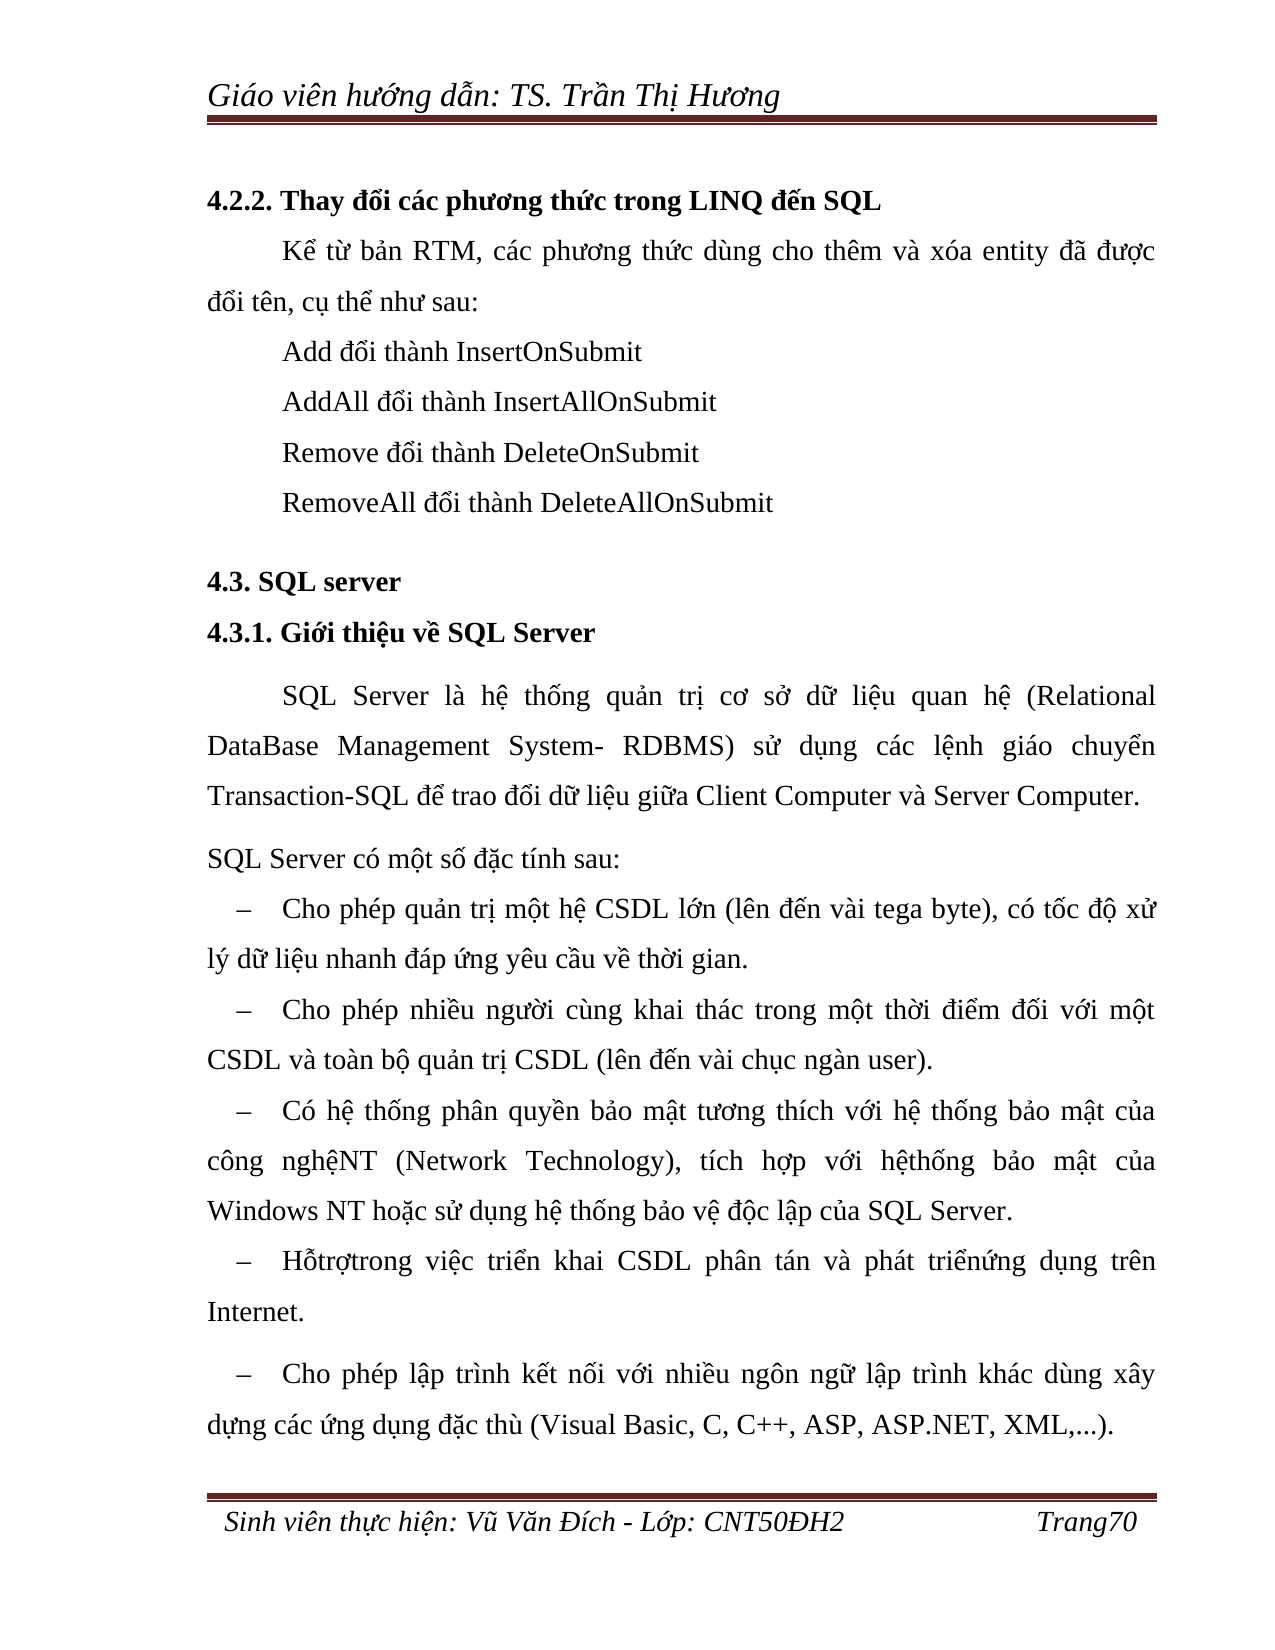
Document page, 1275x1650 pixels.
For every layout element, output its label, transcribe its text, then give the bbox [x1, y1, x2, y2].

list RemoveAll đổi thành DeleteAllOnSubmit [207, 485, 1157, 518]
list 4.3.1. Giới thiệu về SQL Server [207, 615, 1157, 648]
list AddAll đổi thành InsertAllOnSubmit [207, 384, 1157, 418]
subtitle 4.2.2. Thay đổi các phương thức trong LINQ đến SQL [207, 183, 1157, 217]
list Remove đổi thành DeleteOnSubmit [207, 435, 1157, 468]
list Cho phép quản trị một hệ CSDL lớn (lên đến vài tega byte), có tốc độ xử lý dữ liệu nhanh đáp ứng yêu cầu về thời gian. [207, 891, 1157, 975]
text SQL Server có một số đặc tính sau: [207, 841, 1157, 874]
list Kể từ bản RTM, các phương thức dùng cho thêm và xóa entity đã được đổi tên, cụ thể như sau: [207, 233, 1157, 317]
list Có hệ thống phân quyền bảo mật tương thích với hệ thống bảo mật của công nghệNT (Network Technology), tích hợp với hệthống bảo mật của Windows NT hoặc sử dụng hệ thống bảo vệ độc lập của SQL Server. [207, 1093, 1157, 1227]
list Hỗtrợtrong việc triển khai CSDL phân tán và phát triểnứng dụng trên Internet. [207, 1243, 1157, 1327]
list 4.3. SQL server [207, 564, 1157, 598]
list Cho phép nhiều người cùng khai thác trong một thời điểm đối với một CSDL và toàn bộ quản trị CSDL (lên đến vài chục ngàn user). [207, 992, 1157, 1076]
list Add đổi thành InsertOnSubmit [207, 334, 1157, 368]
list Cho phép lập trình kết nối với nhiều ngôn ngữ lập trình khác dùng xây dựng các ứng dụng đặc thù (Visual Basic, C, C++, ASP, ASP.NET, XML,...). [207, 1357, 1157, 1441]
text SQL Server là hệ thống quản trị cơ sở dữ liệu quan hệ (Relational DataBase Management System- RDBMS) sử dụng các lệnh giáo chuyển Transaction-SQL để trao đổi dữ liệu giữa Client Computer và Server Computer. [207, 678, 1157, 812]
